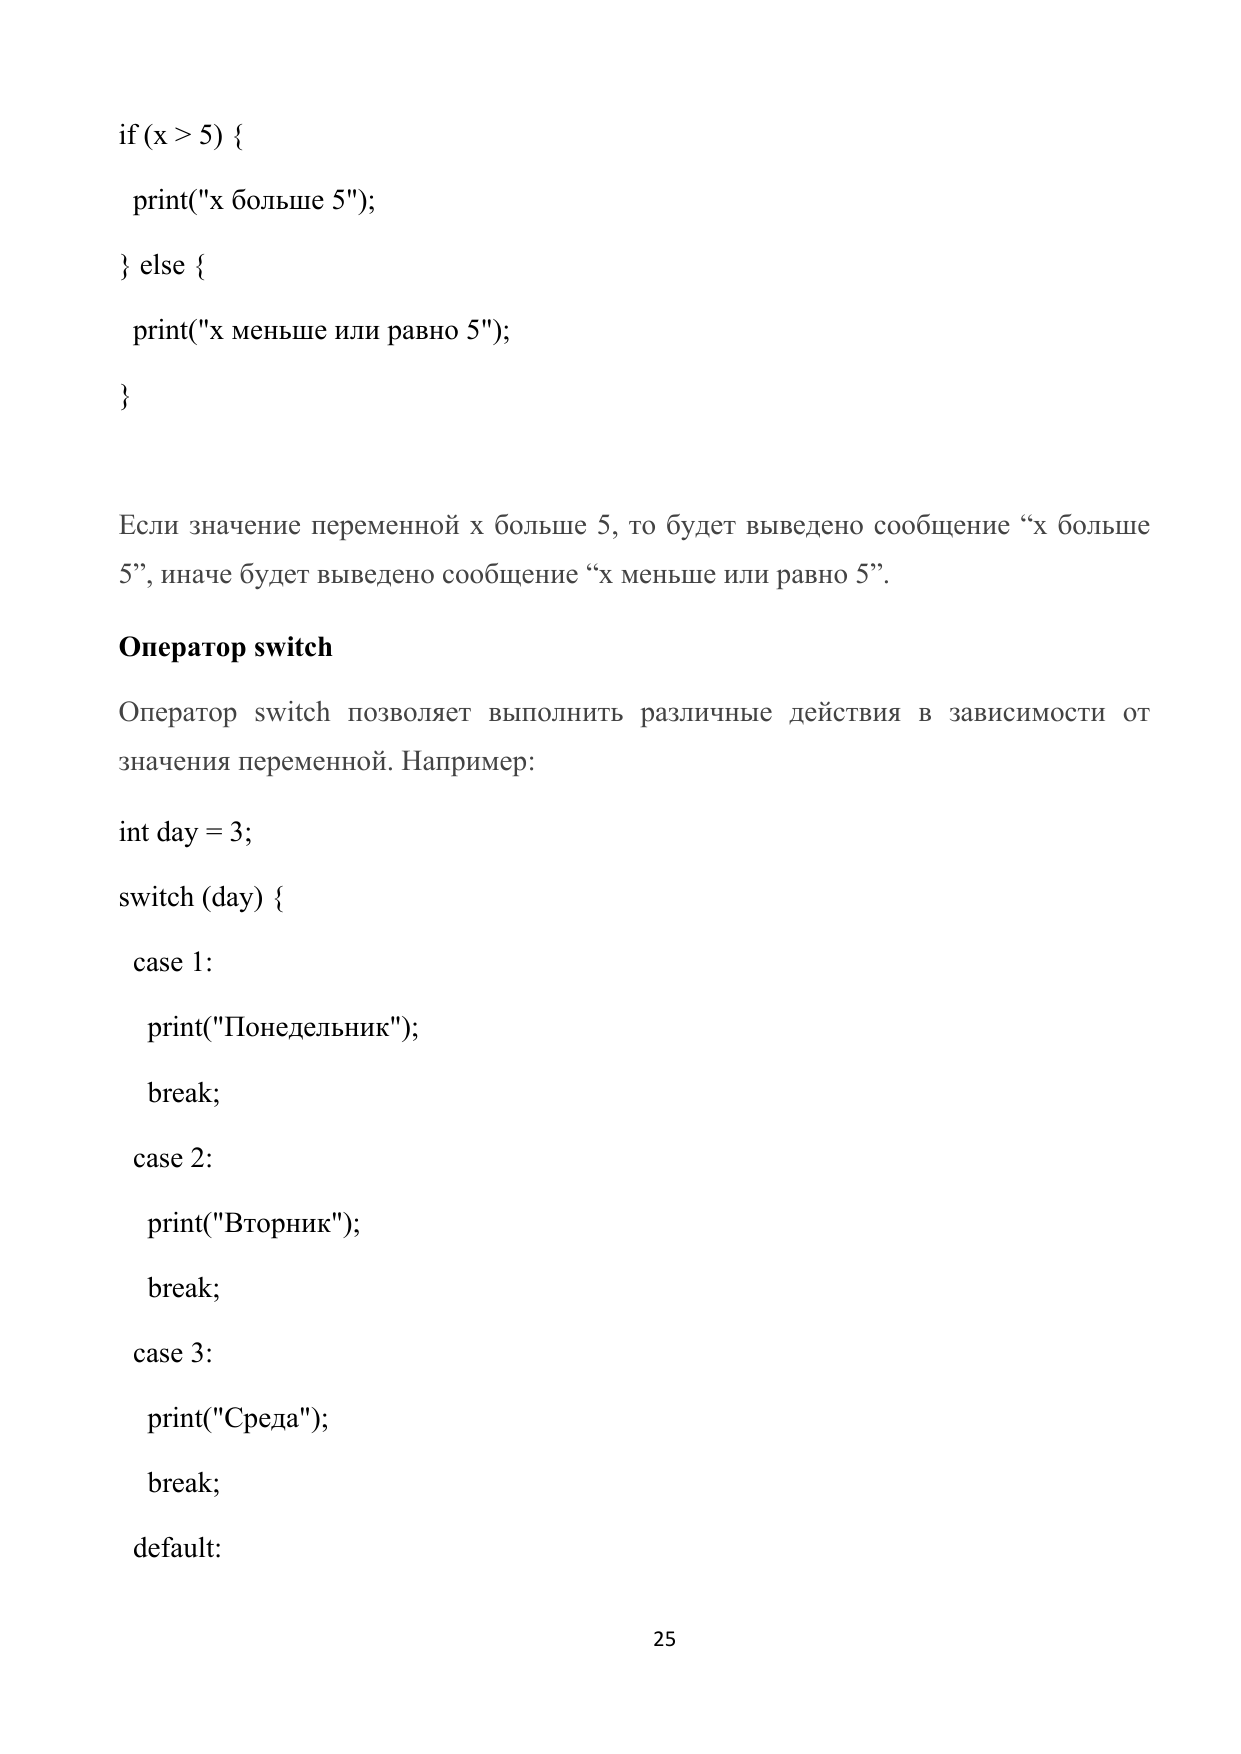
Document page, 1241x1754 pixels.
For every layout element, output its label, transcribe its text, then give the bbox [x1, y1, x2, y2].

text case 2: [118, 1141, 1152, 1173]
text default: [118, 1532, 1152, 1564]
text break; [118, 1467, 1152, 1499]
subtitle Оператор switch [118, 631, 1152, 663]
text case 3: [118, 1336, 1152, 1369]
text print("x больше 5"); [118, 183, 1152, 216]
text } [118, 378, 1152, 411]
text print("Вторник"); [118, 1206, 1152, 1238]
text break; [118, 1271, 1152, 1303]
text Оператор switch позволяет выполнить различные действия в зависимости от значения переменной. Например: [118, 696, 1152, 776]
text print("Понедельник"); [118, 1011, 1152, 1043]
text print("x меньше или равно 5"); [118, 313, 1152, 346]
text switch (day) { [118, 881, 1152, 913]
text if (x > 5) { [118, 118, 1152, 150]
text } else { [118, 248, 1152, 281]
text case 1: [118, 946, 1152, 978]
text int day = 3; [118, 816, 1152, 848]
text Если значение переменной x больше 5, то будет выведено сообщение “x больше 5”, иначе будет выведено сообщение “x меньше или равно 5”. [118, 509, 1152, 589]
text break; [118, 1076, 1152, 1108]
text print("Среда"); [118, 1401, 1152, 1434]
